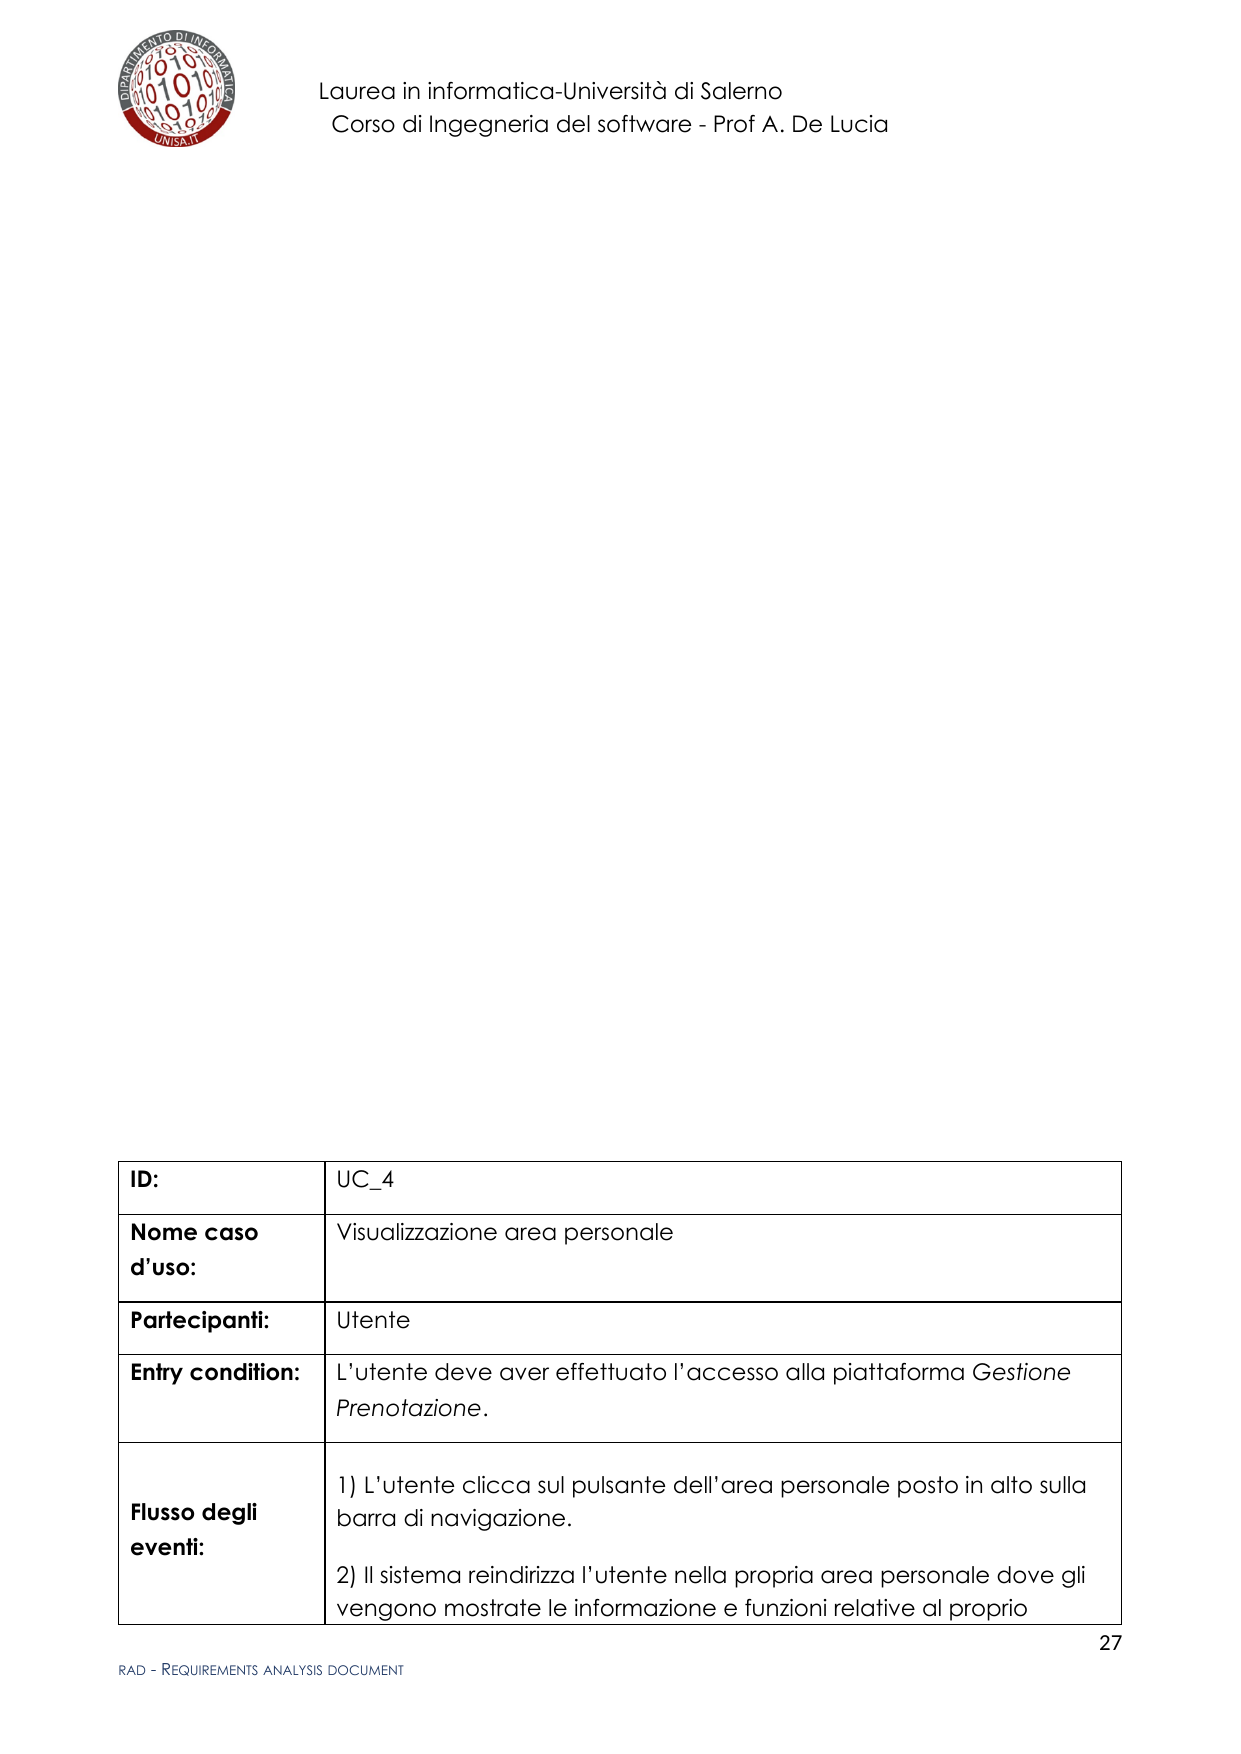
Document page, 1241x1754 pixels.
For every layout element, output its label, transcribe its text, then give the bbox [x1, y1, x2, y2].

picture [118, 30, 235, 147]
table_cell L’utente deve aver effettuato l’accesso alla piattaforma Gestione Prenotazione. [326, 1355, 1121, 1442]
table_header ID: [119, 1162, 324, 1213]
table_cell Partecipanti: [119, 1303, 324, 1354]
table_header UC_4 [326, 1162, 1121, 1213]
table_cell Visualizzazione area personale [326, 1215, 1121, 1301]
table_cell Flusso degli eventi: [119, 1443, 324, 1623]
table_cell Nome caso d’uso: [119, 1215, 324, 1301]
table_cell Utente [326, 1303, 1121, 1354]
table_cell Entry condition: [119, 1355, 324, 1442]
